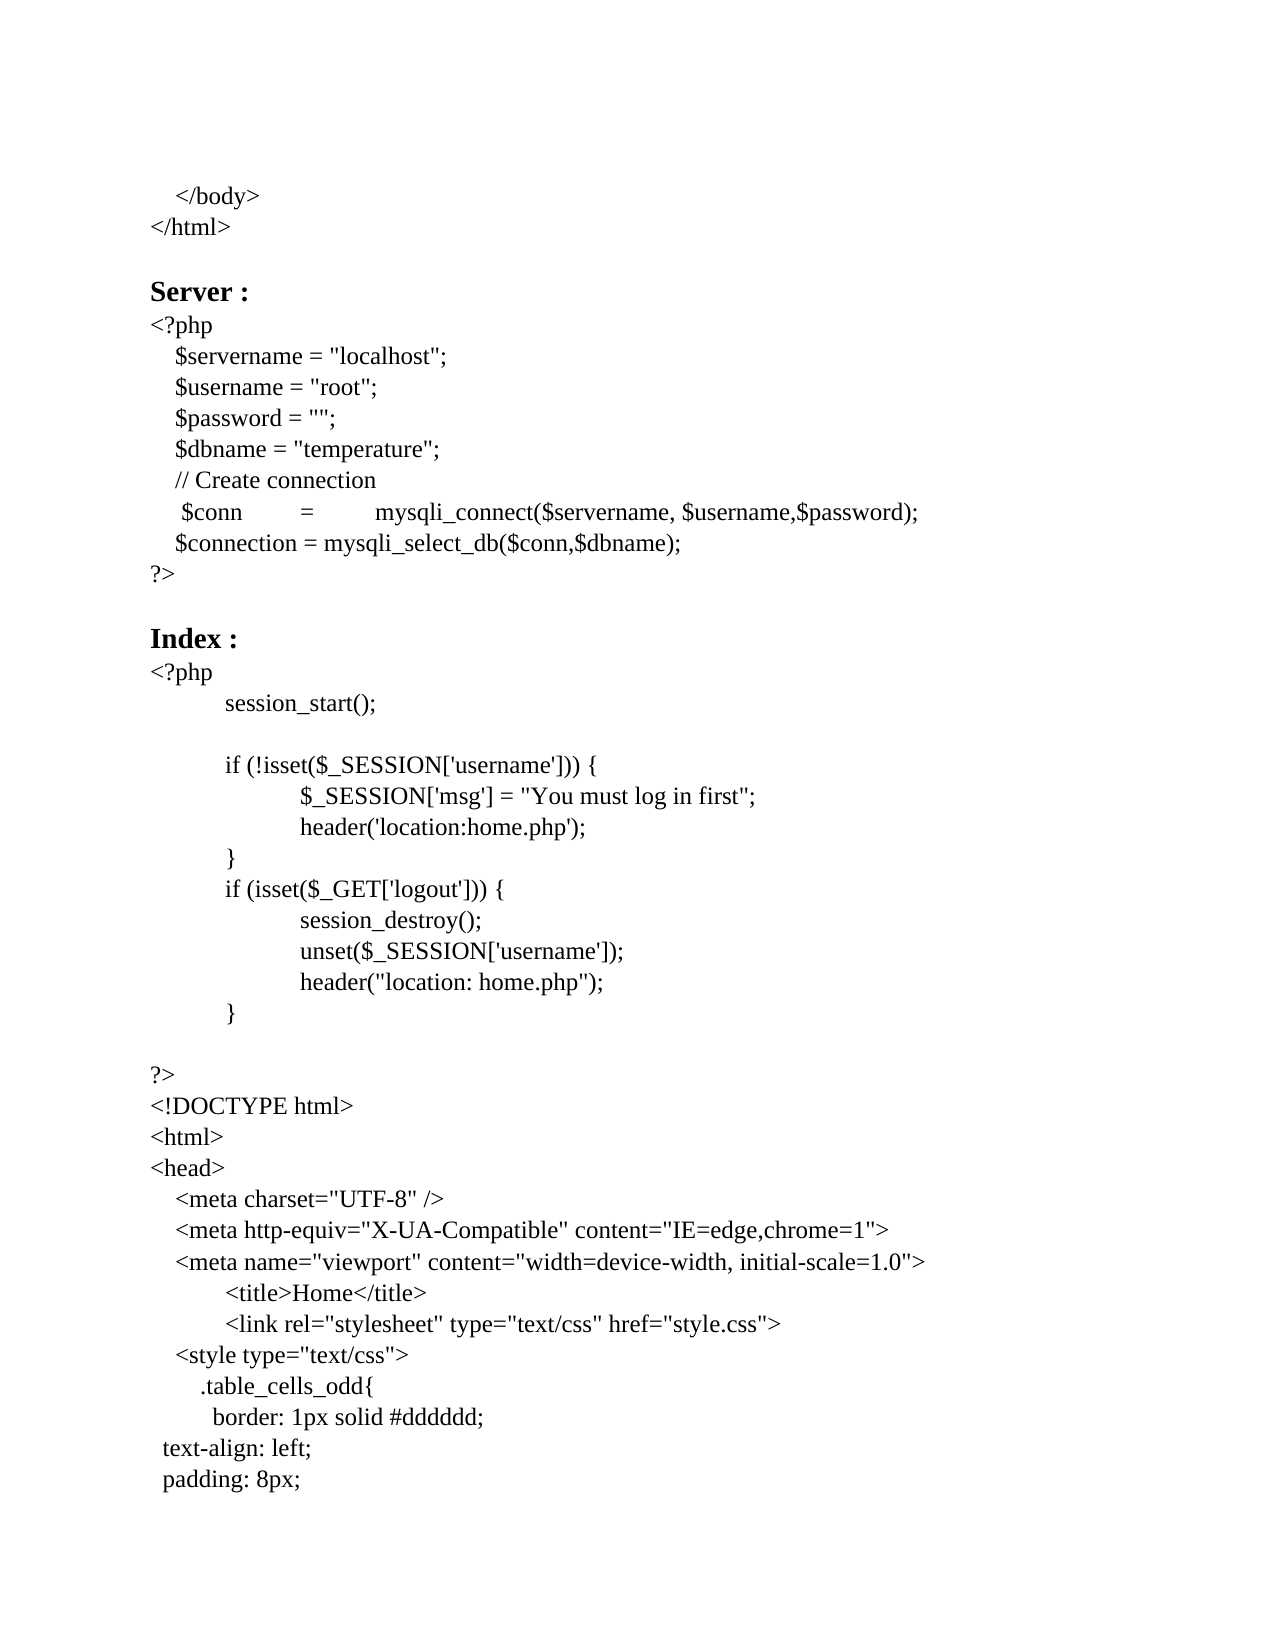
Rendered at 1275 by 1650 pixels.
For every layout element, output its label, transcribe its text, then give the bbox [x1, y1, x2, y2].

text unset($_SESSION['username']); [150, 936, 1125, 965]
text Server : [150, 274, 1125, 308]
text <?php [150, 657, 1125, 686]
text header("location: home.php"); [150, 967, 1125, 996]
text <head> [150, 1153, 1125, 1182]
text padding: 8px; [150, 1464, 1125, 1493]
text <title>Home</title> [150, 1278, 1125, 1306]
text $connection = mysqli_select_db($conn,$dbname); [150, 528, 1125, 556]
text </body> [150, 181, 1125, 210]
text </html> [150, 212, 1125, 241]
text // Create connection [150, 466, 1125, 494]
text text-align: left; [150, 1433, 1125, 1462]
text $conn = mysqli_connect($servername, $username,$password); [150, 497, 1125, 525]
text <meta http-equiv="X-UA-Compatible" content="IE=edge,chrome=1"> [150, 1216, 1125, 1244]
text <meta name="viewport" content="width=device-width, initial-scale=1.0"> [150, 1247, 1125, 1275]
text $_SESSION['msg'] = "You must log in first"; [150, 781, 1125, 810]
text .table_cells_odd{ [150, 1371, 1125, 1399]
text border: 1px solid #dddddd; [150, 1402, 1125, 1431]
text <?php [150, 310, 1125, 339]
text <link rel="stylesheet" type="text/css" href="style.css"> [150, 1309, 1125, 1337]
text Index : [150, 621, 1125, 654]
text $dbname = "temperature"; [150, 434, 1125, 463]
text } [150, 843, 1125, 872]
text <html> [150, 1122, 1125, 1151]
text $password = ""; [150, 403, 1125, 432]
text $username = "root"; [150, 372, 1125, 401]
text <style type="text/css"> [150, 1340, 1125, 1368]
text session_destroy(); [150, 905, 1125, 934]
text header('location:home.php'); [150, 812, 1125, 841]
text } [150, 998, 1125, 1027]
text ?> [150, 1060, 1125, 1089]
text session_start(); [150, 688, 1125, 717]
text if (!isset($_SESSION['username'])) { [150, 750, 1125, 779]
text ?> [150, 559, 1125, 587]
text <!DOCTYPE html> [150, 1091, 1125, 1120]
text <meta charset="UTF-8" /> [150, 1184, 1125, 1213]
text $servername = "localhost"; [150, 341, 1125, 370]
text if (isset($_GET['logout'])) { [150, 874, 1125, 903]
